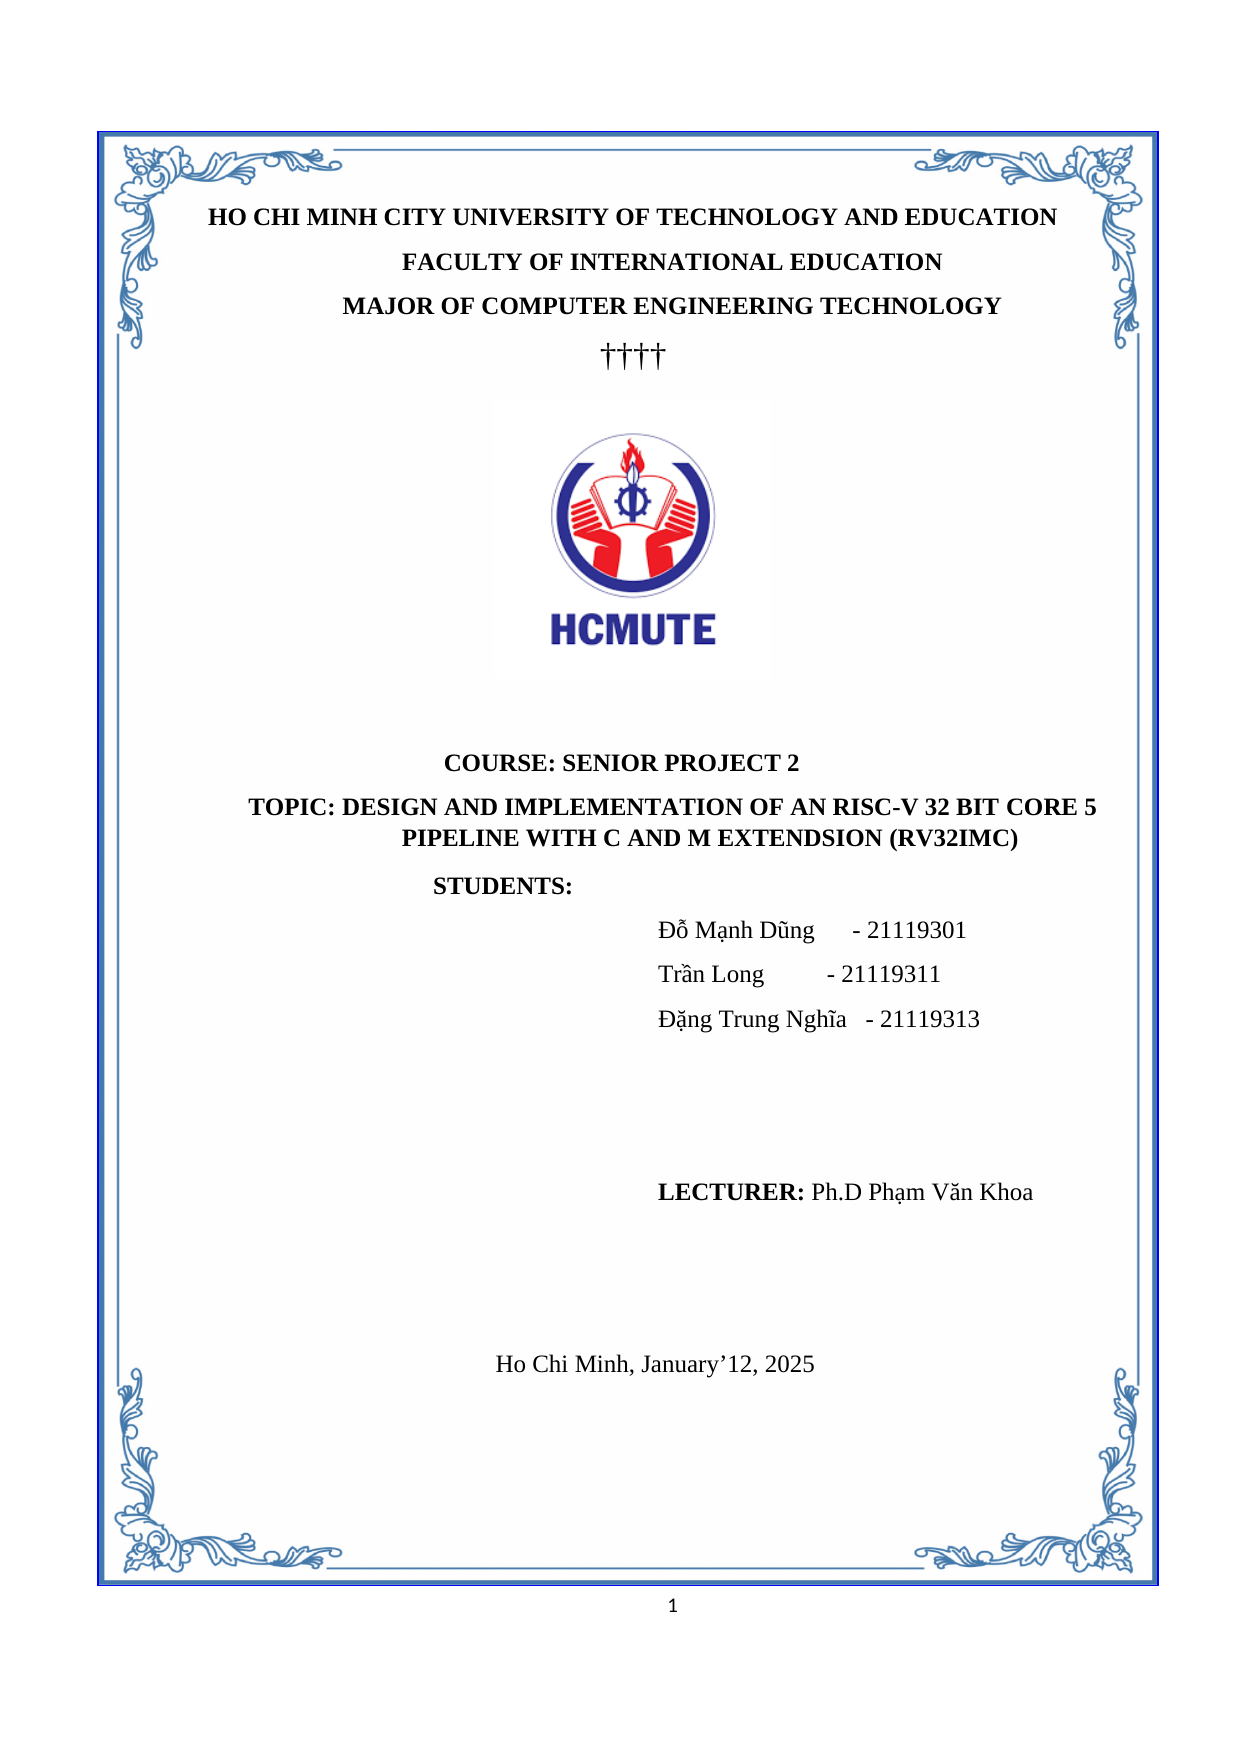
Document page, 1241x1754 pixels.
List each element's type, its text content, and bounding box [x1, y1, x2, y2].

text FACULTY OF INTERNATIONAL EDUCATION [208, 247, 1137, 275]
text STUDENTS: [433, 871, 1137, 900]
picture [99, 132, 1157, 1585]
text Đỗ Mạnh Dũng - 21119301 [283, 915, 1137, 944]
text Trần Long - 21119311 [283, 959, 1137, 988]
text HO CHI MINH CITY UNIVERSITY OF TECHNOLOGY AND EDUCATION [208, 202, 1137, 231]
text LECTURER: Ph.D Phạm Văn Khoa [283, 1177, 1137, 1206]
text †††† [418, 335, 1137, 373]
text Ho Chi Minh, January’12, 2025 [283, 1349, 1137, 1377]
text TOPIC: DESIGN AND IMPLEMENTATION OF AN RISC-V 32 BIT CORE 5 PIPELINE WITH C AND M EXTENDSION (RV32IMC) [208, 792, 1137, 852]
text COURSE: SENIOR PROJECT 2 [382, 748, 1137, 777]
text Đặng Trung Nghĩa - 21119313 [283, 1004, 1137, 1032]
text MAJOR OF COMPUTER ENGINEERING TECHNOLOGY [208, 291, 1137, 319]
